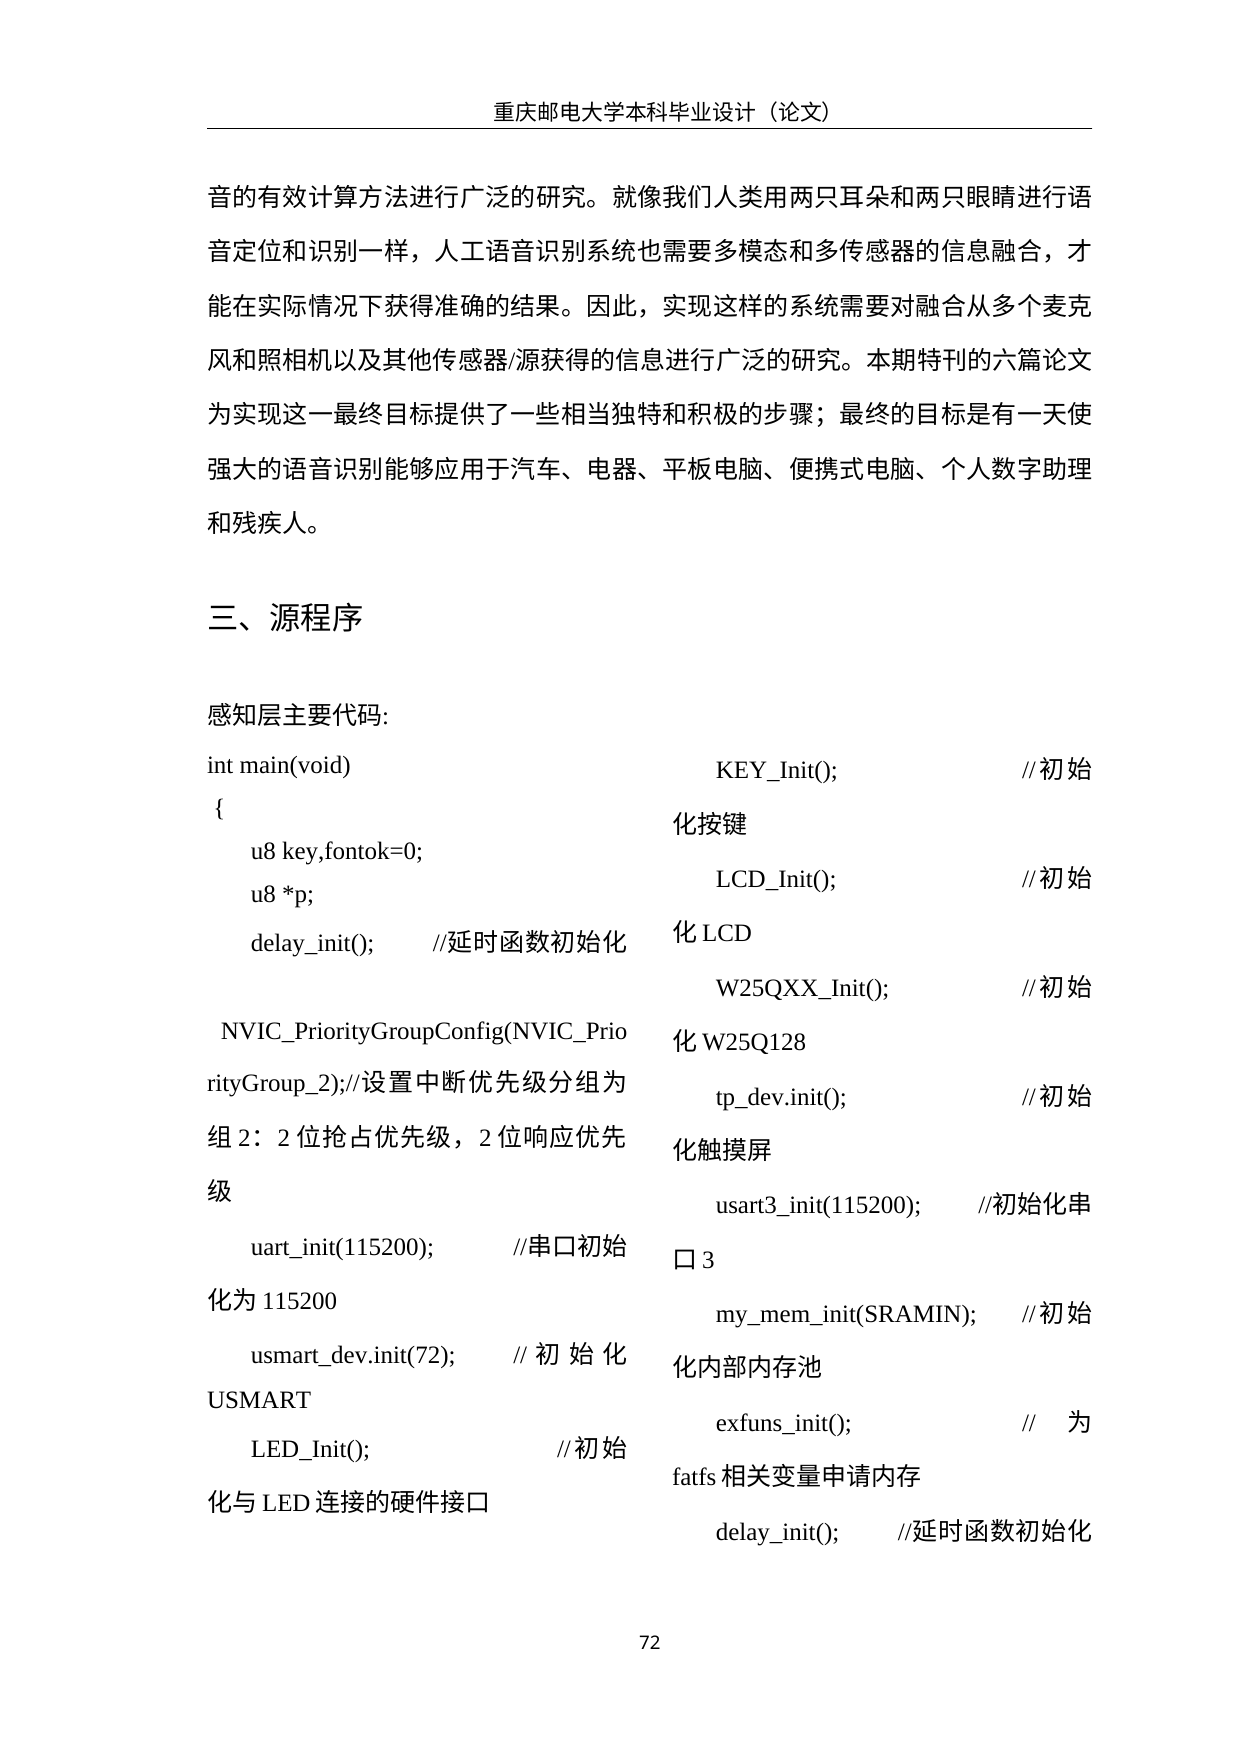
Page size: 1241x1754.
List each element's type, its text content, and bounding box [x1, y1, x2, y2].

text 感知层主要代码: [207, 695, 1092, 732]
text KEY_Init(); //初始化按键 [672, 750, 1092, 840]
text 三、源程序 [207, 593, 1092, 638]
text u8 *p; [207, 879, 627, 908]
text NVIC_PriorityGroupConfig(NVIC_PriorityGroup_2);//设置中断优先级分组为组2：2位抢占优先级，2位响应优先级 [207, 1016, 627, 1208]
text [207, 177, 1092, 540]
text u8 key,fontok=0; [207, 836, 627, 865]
text usart3_init(115200); //初始化串口3 [672, 1185, 1092, 1275]
text W25QXX_Init(); //初始化W25Q128 [672, 967, 1092, 1058]
text LED_Init(); //初始化与LED连接的硬件接口 [207, 1428, 627, 1519]
text uart_init(115200); //串口初始化为115200 [207, 1226, 627, 1317]
text delay_init(); //延时函数初始化 [207, 922, 627, 1002]
text exfuns_init(); //为fatfs相关变量申请内存 [672, 1402, 1092, 1493]
text delay_init(); //延时函数初始化 [672, 1511, 1092, 1590]
text { [207, 793, 627, 822]
text usmart_dev.init(72); //初始化USMART [207, 1335, 627, 1414]
text tp_dev.init(); //初始化触摸屏 [672, 1076, 1092, 1167]
text my_mem_init(SRAMIN); //初始化内部内存池 [672, 1293, 1092, 1384]
text LCD_Init(); //初始化LCD [672, 858, 1092, 949]
text int main(void) [207, 750, 627, 778]
